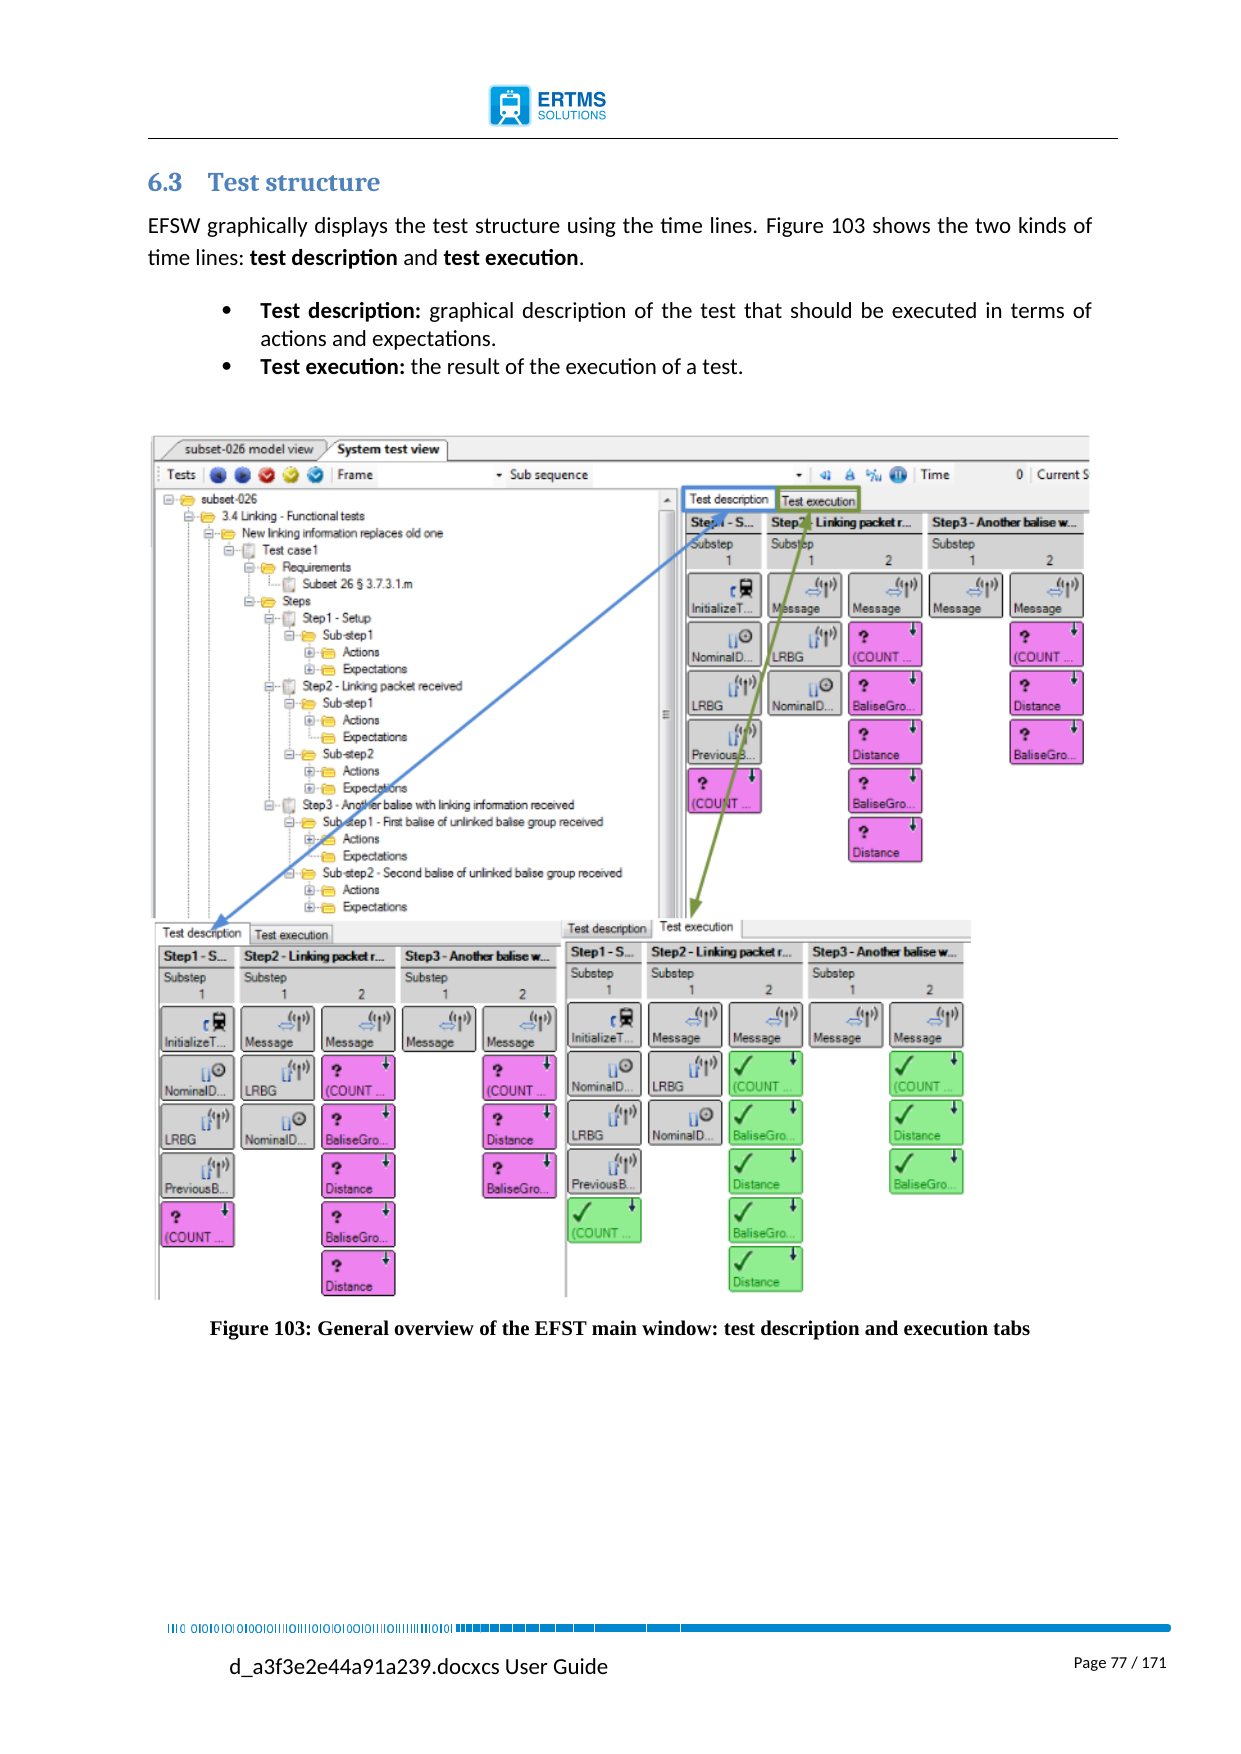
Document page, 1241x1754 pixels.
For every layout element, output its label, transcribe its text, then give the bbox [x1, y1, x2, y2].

text EFSW graphically displays the test structure using the time lines. Figure 103 shows the two kinds of time lines: test description and test execution. [148, 211, 1093, 271]
subtitle Test structure [148, 167, 1093, 198]
picture [477, 73, 617, 138]
picture [167, 1624, 1171, 1633]
list Test execution: the result of the execution of a test. [223, 352, 1093, 380]
text Figure 103: General overview of the EFST main window: test description and execution tabs [148, 1316, 1093, 1340]
list Test description: graphical description of the test that should be executed in terms of actions and expectations. [223, 296, 1093, 352]
